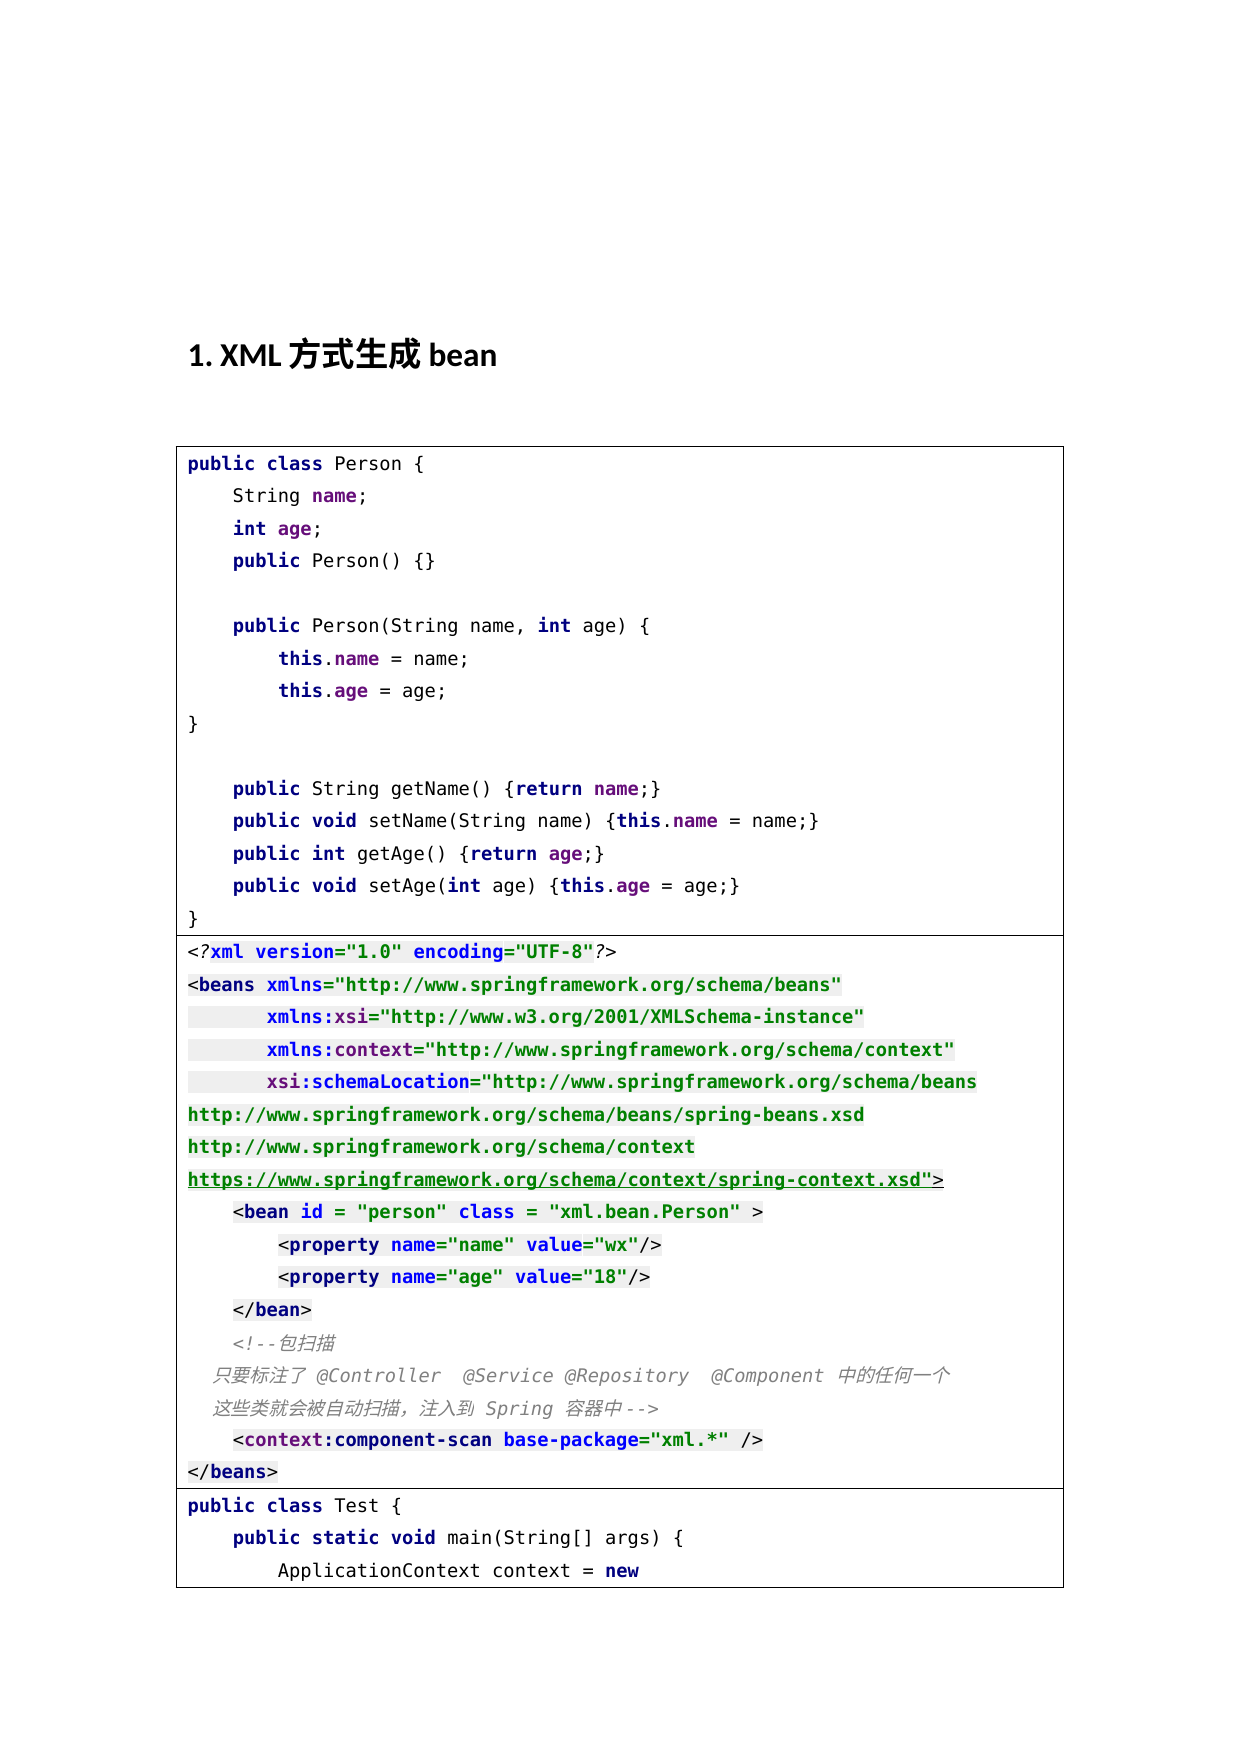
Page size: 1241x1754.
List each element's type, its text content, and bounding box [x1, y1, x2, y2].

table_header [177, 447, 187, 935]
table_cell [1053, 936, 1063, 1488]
subtitle XML方式生成bean [187, 319, 1053, 384]
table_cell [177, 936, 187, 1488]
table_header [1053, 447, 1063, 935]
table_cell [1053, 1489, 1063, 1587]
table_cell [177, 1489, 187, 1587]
